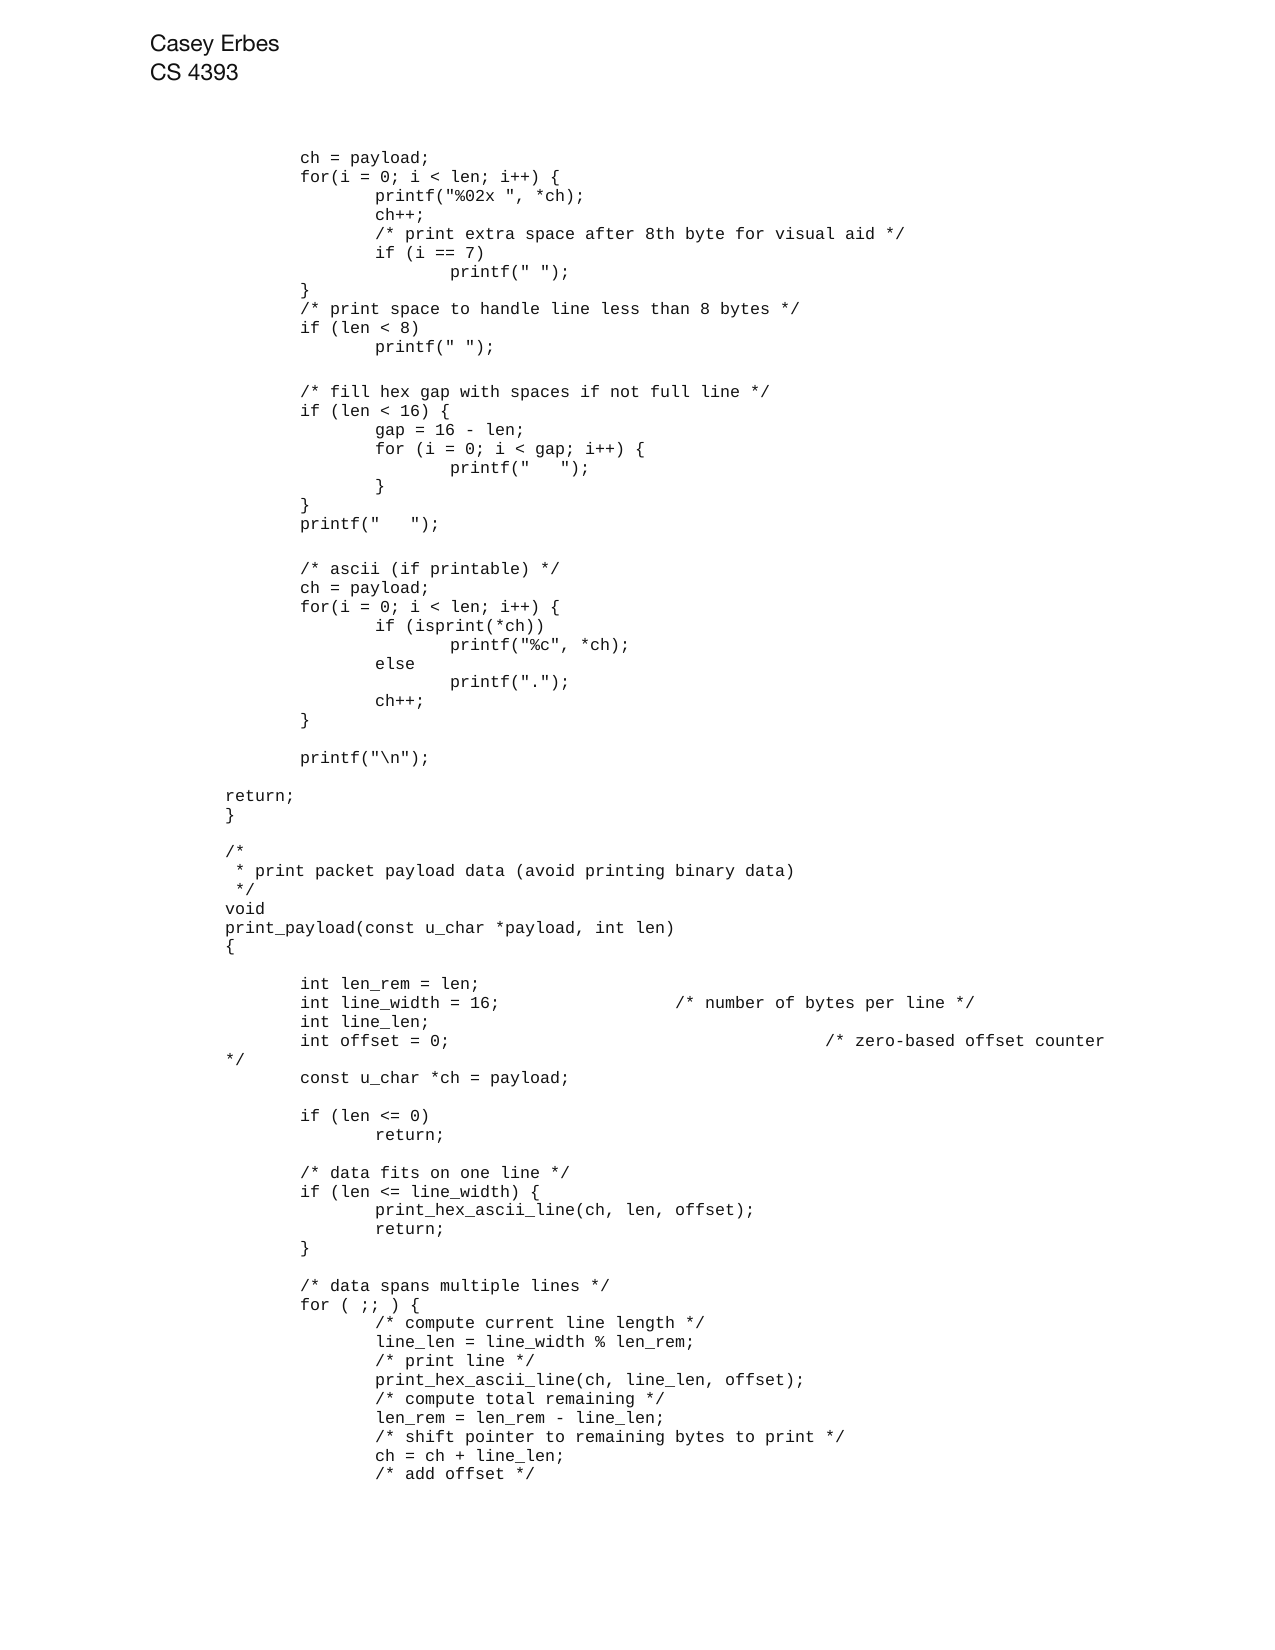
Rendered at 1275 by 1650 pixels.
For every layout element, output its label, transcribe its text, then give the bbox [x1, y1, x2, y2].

text for ( ;; ) { [225, 1296, 1125, 1315]
text gap = 16 - len; [225, 421, 1125, 440]
text /* data spans multiple lines */ [225, 1277, 1125, 1296]
text printf("%02x ", *ch); [225, 188, 1125, 207]
text /* add offset */ [225, 1466, 1125, 1485]
text } [225, 497, 1125, 516]
text printf("."); [225, 674, 1125, 693]
text int len_rem = len; [225, 976, 1125, 994]
text printf(" "); [225, 459, 1125, 478]
text return; [225, 787, 1125, 806]
text return; [225, 1127, 1125, 1145]
text if (len <= 0) [225, 1108, 1125, 1127]
text /* [225, 844, 1125, 863]
text /* print line */ [225, 1353, 1125, 1372]
text /* compute current line length */ [225, 1315, 1125, 1334]
text * print packet payload data (avoid printing binary data) [225, 863, 1125, 881]
text print_hex_ascii_line(ch, len, offset); [225, 1202, 1125, 1221]
text printf(" "); [225, 338, 1125, 357]
text printf("%c", *ch); [225, 636, 1125, 655]
text printf(" "); [225, 263, 1125, 282]
text /* shift pointer to remaining bytes to print */ [225, 1428, 1125, 1447]
text /* fill hex gap with spaces if not full line */ [225, 384, 1125, 403]
text int line_len; [225, 1013, 1125, 1032]
text /* ascii (if printable) */ [225, 561, 1125, 580]
text if (len <= line_width) { [225, 1183, 1125, 1202]
text ch++; [225, 207, 1125, 225]
text if (isprint(*ch)) [225, 617, 1125, 636]
text /* print extra space after 8th byte for visual aid */ [225, 225, 1125, 244]
text for(i = 0; i < len; i++) { [225, 169, 1125, 188]
text /* data fits on one line */ [225, 1164, 1125, 1183]
text len_rem = len_rem - line_len; [225, 1409, 1125, 1428]
text } [225, 1240, 1125, 1258]
text if (len < 16) { [225, 403, 1125, 421]
text for (i = 0; i < gap; i++) { [225, 440, 1125, 459]
text if (i == 7) [225, 244, 1125, 263]
text } [225, 282, 1125, 301]
text line_len = line_width % len_rem; [225, 1334, 1125, 1353]
text for(i = 0; i < len; i++) { [225, 599, 1125, 617]
text } [225, 712, 1125, 731]
text printf("\n"); [225, 749, 1125, 768]
text */ [225, 881, 1125, 900]
text /* print space to handle line less than 8 bytes */ [225, 301, 1125, 320]
text ch = payload; [225, 580, 1125, 599]
text else [225, 655, 1125, 674]
text if (len < 8) [225, 320, 1125, 338]
text print_payload(const u_char *payload, int len) [225, 919, 1125, 938]
text ch = payload; [225, 150, 1125, 169]
text } [225, 478, 1125, 497]
text const u_char *ch = payload; [225, 1070, 1125, 1089]
text /* compute total remaining */ [225, 1391, 1125, 1409]
text return; [225, 1221, 1125, 1240]
text print_hex_ascii_line(ch, line_len, offset); [225, 1372, 1125, 1391]
text int line_width = 16; /* number of bytes per line */ [225, 994, 1125, 1013]
text printf(" "); [225, 516, 1125, 534]
text ch++; [225, 693, 1125, 712]
text { [225, 938, 1125, 957]
text } [225, 806, 1125, 825]
text int offset = 0; /* zero-based offset counter */ [225, 1032, 1125, 1070]
text ch = ch + line_len; [225, 1447, 1125, 1466]
text void [225, 900, 1125, 919]
